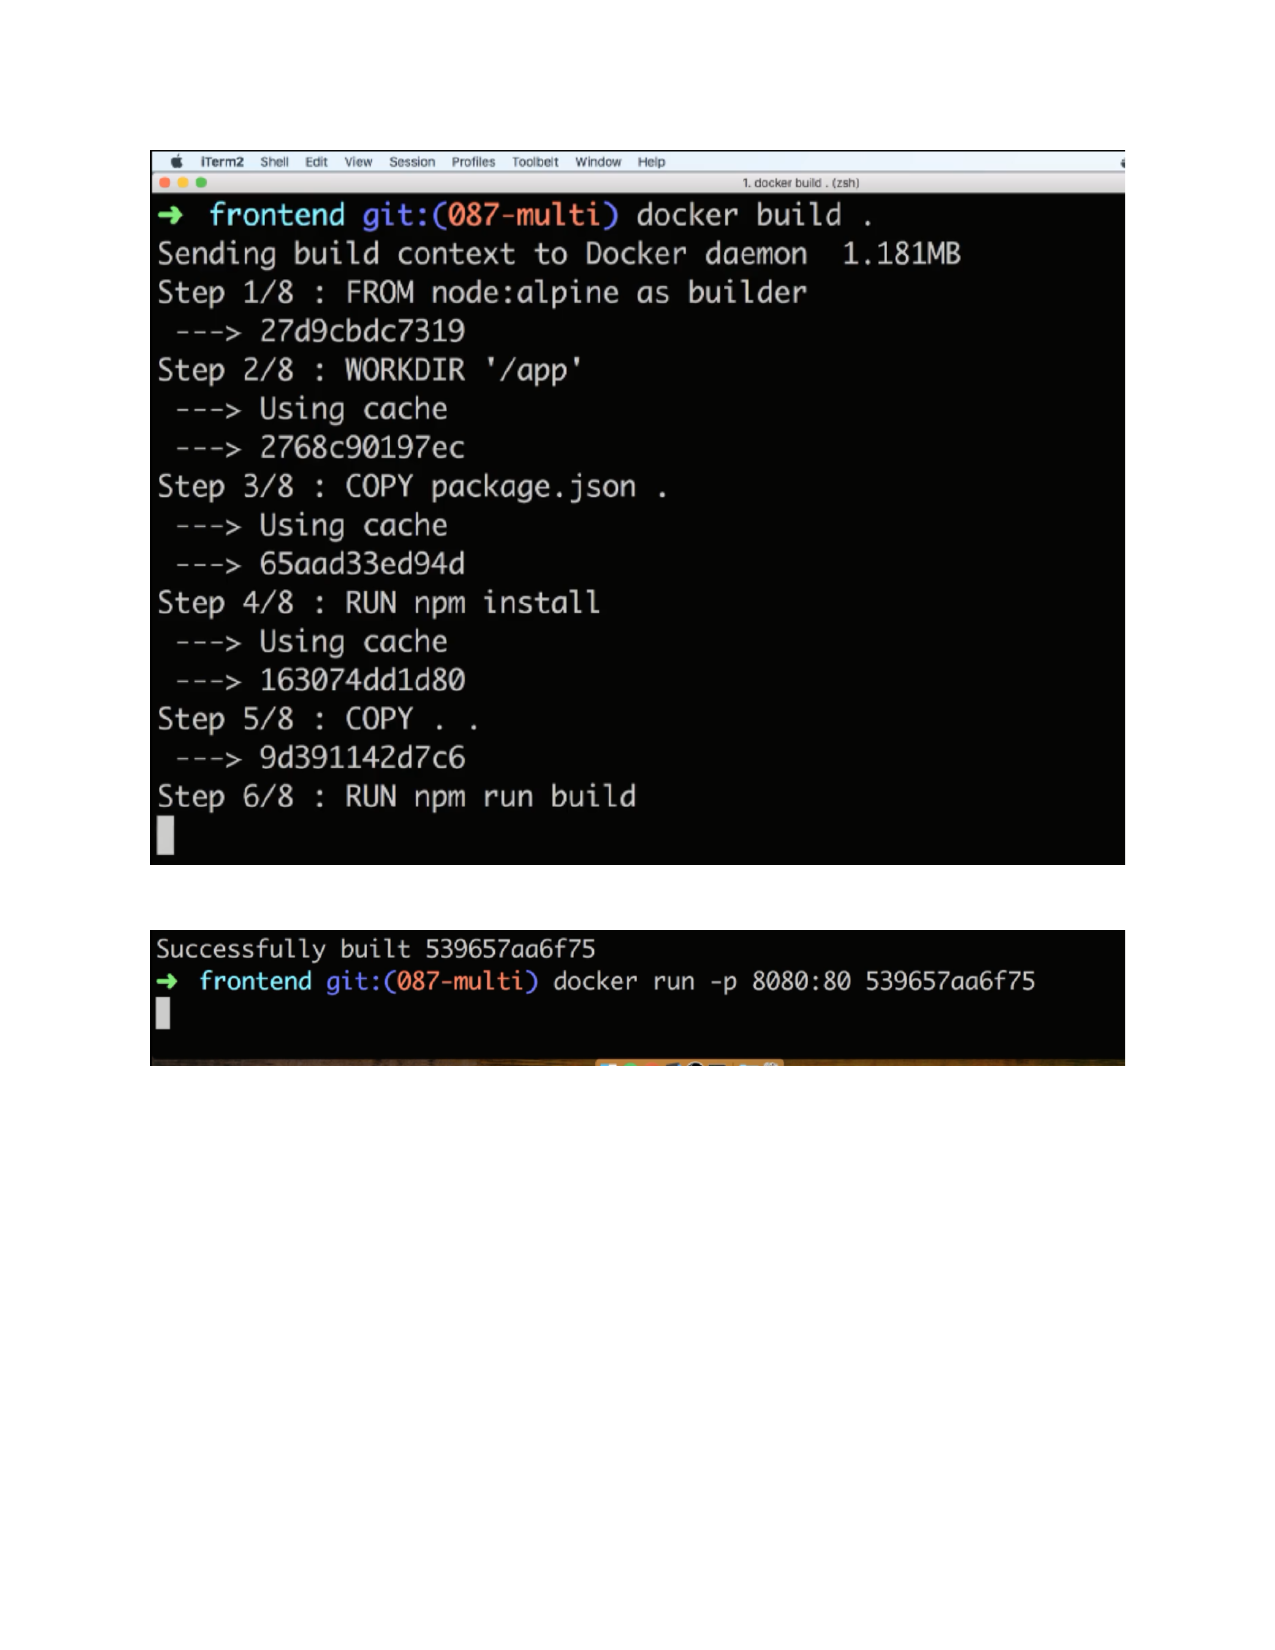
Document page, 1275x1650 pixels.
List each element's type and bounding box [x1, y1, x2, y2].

picture [150, 150, 1125, 865]
picture [150, 930, 1125, 1066]
